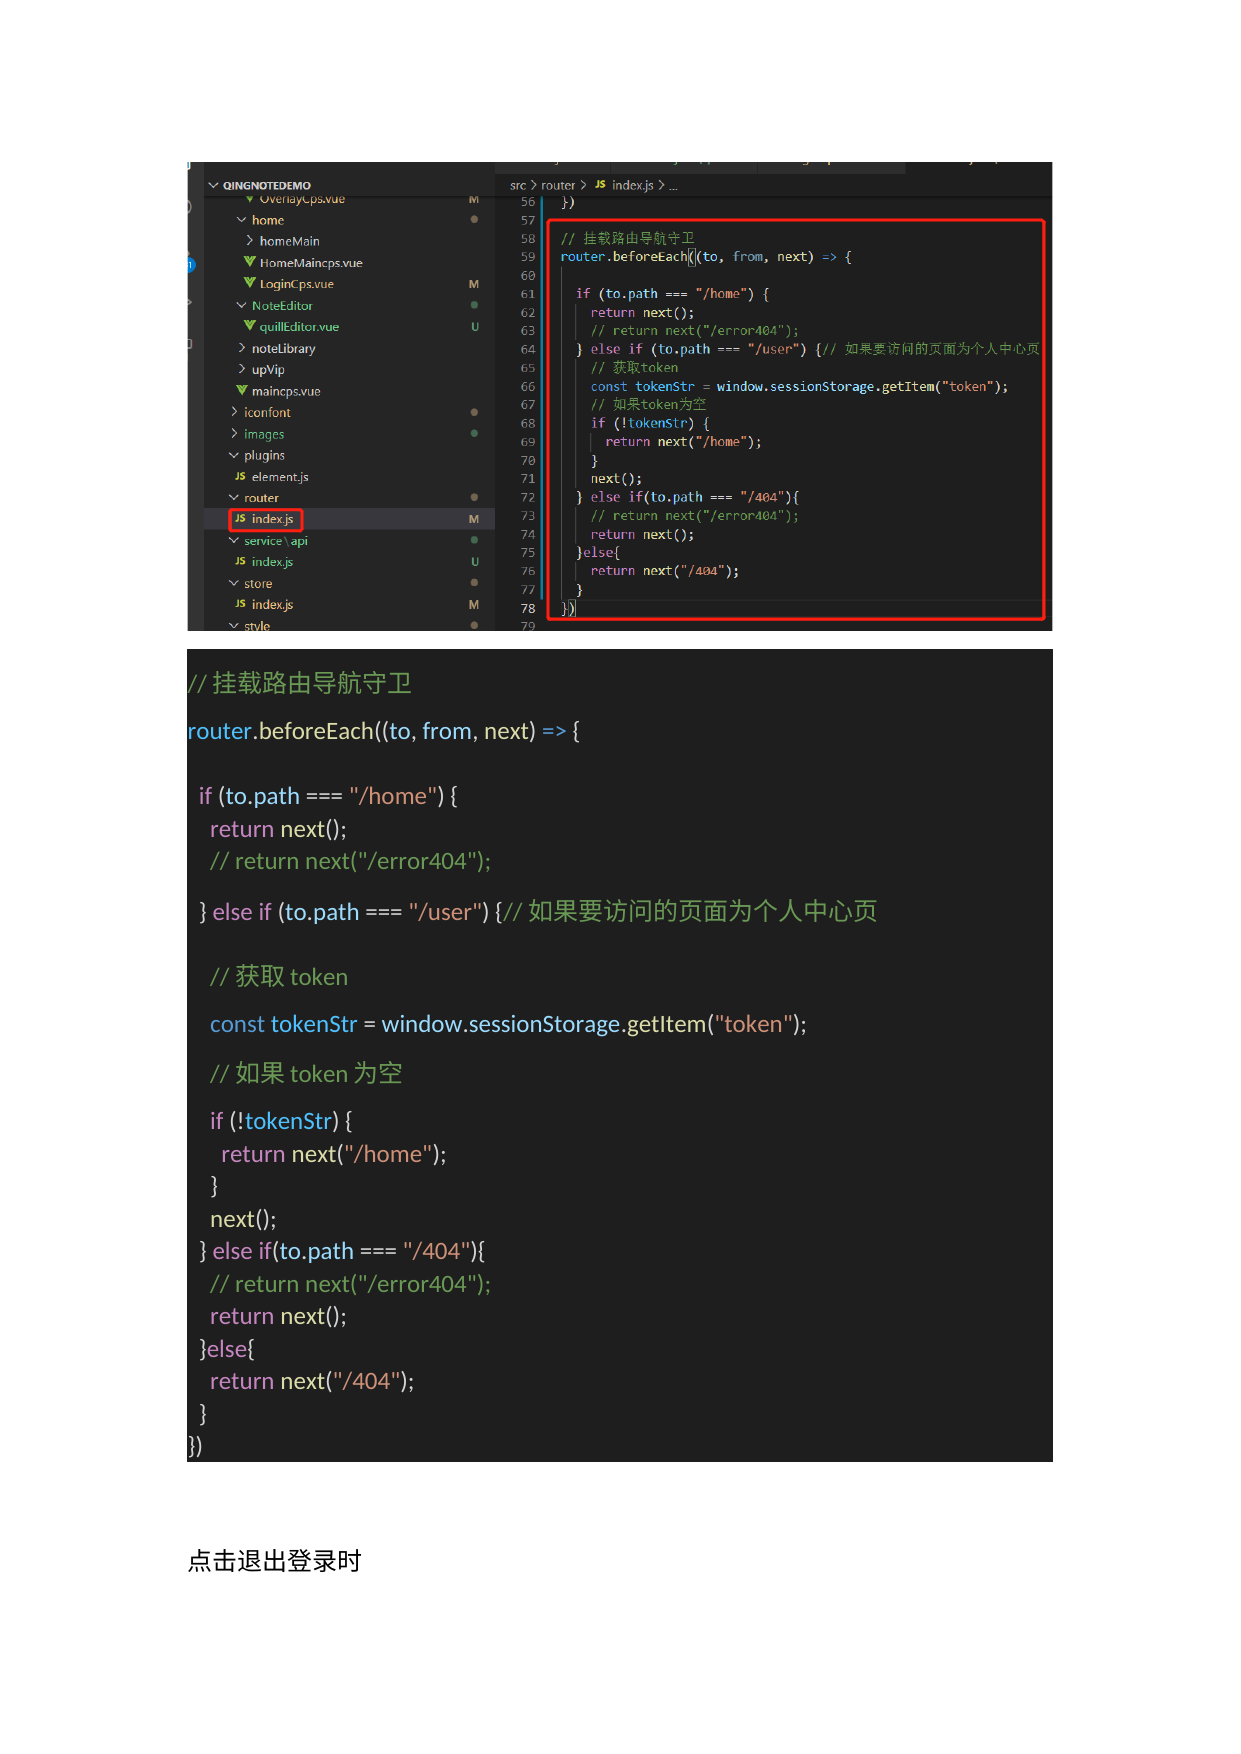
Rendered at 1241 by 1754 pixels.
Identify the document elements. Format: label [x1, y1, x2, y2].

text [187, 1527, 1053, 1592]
picture [187, 162, 1053, 631]
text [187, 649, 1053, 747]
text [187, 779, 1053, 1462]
